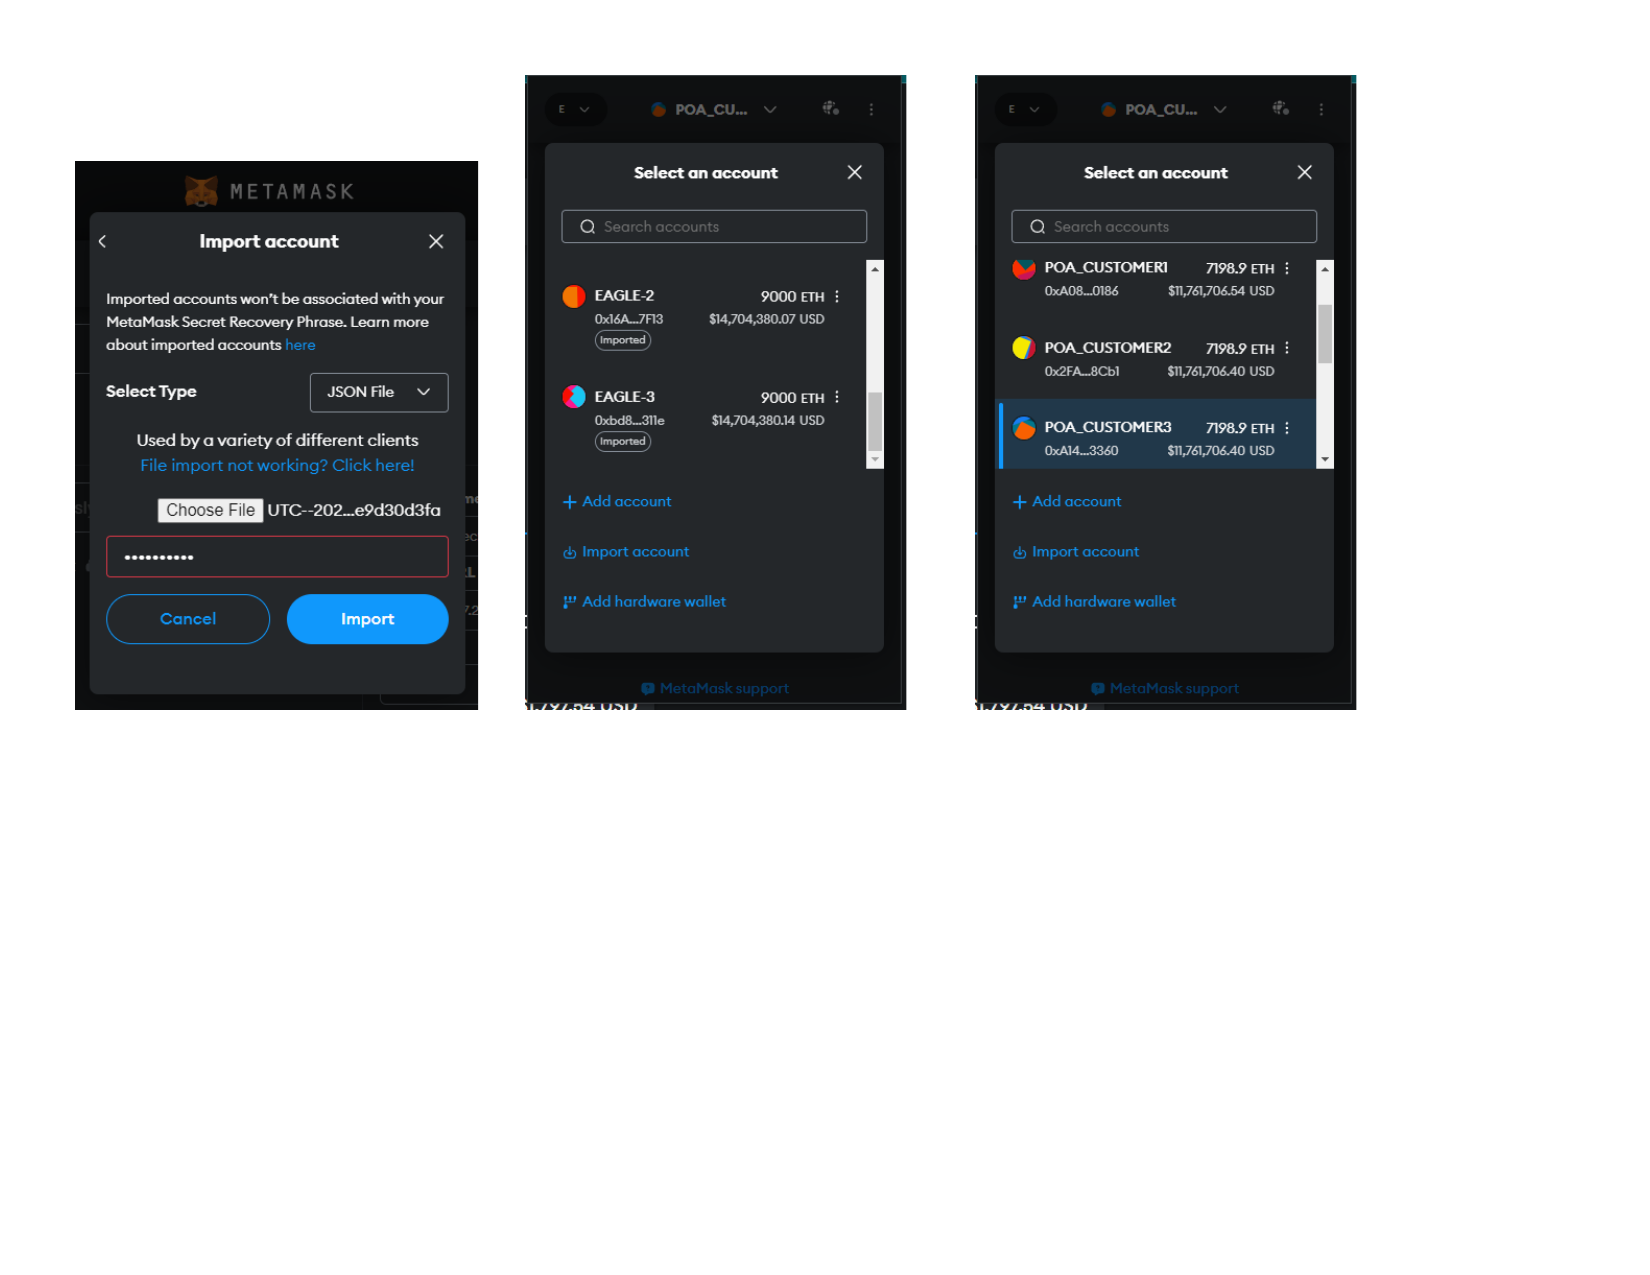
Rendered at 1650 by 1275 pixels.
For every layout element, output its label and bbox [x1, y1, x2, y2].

picture [525, 75, 907, 710]
picture [975, 75, 1357, 710]
picture [75, 161, 479, 710]
